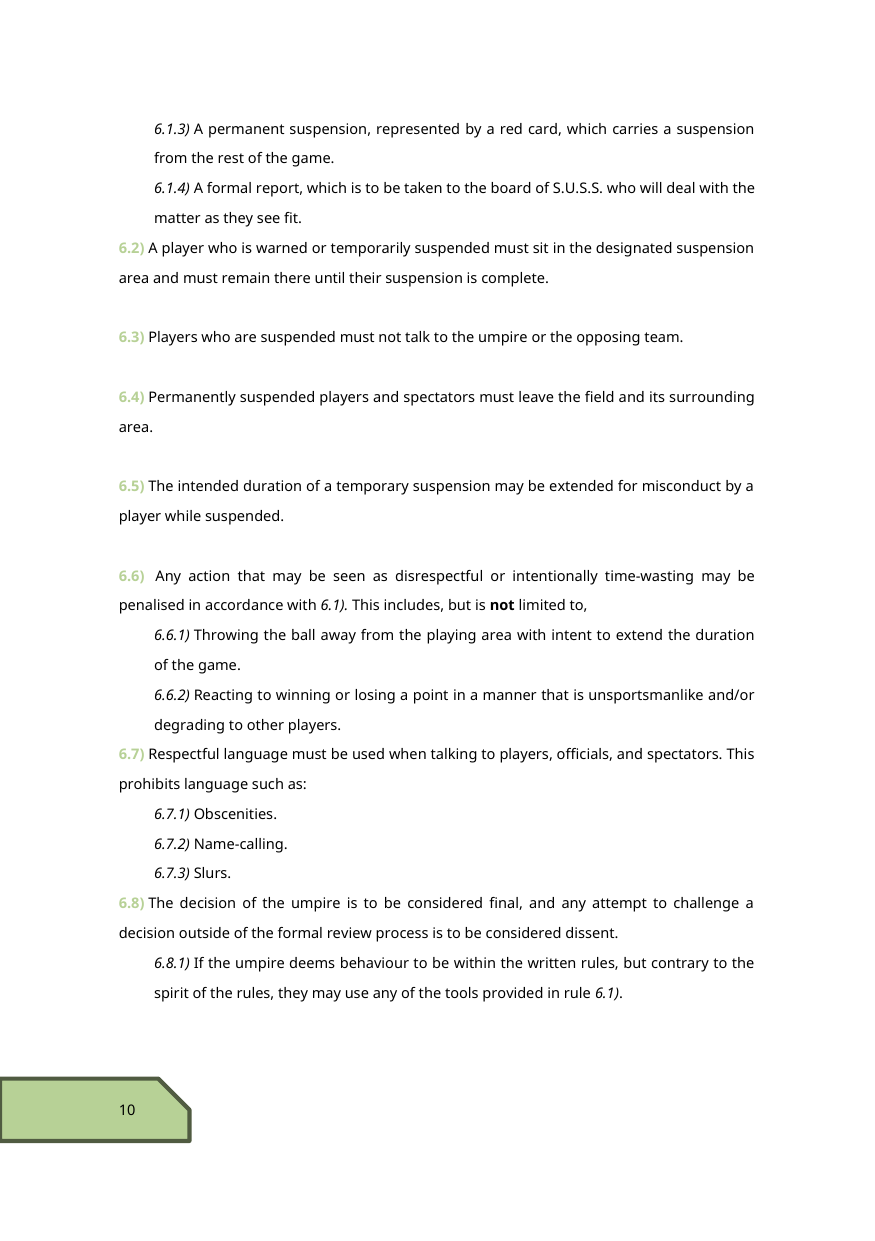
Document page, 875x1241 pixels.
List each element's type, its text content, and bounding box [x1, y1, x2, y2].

text A player who is warned or temporarily suspended must sit in the designated suspension area and must remain there until their suspension is complete. [118, 238, 756, 287]
text Name-calling. [154, 833, 756, 853]
text Respectful language must be used when talking to players, officials, and spectators. This prohibits language such as: [118, 744, 756, 794]
text The decision of the umpire is to be considered final, and any attempt to challenge a decision outside of the formal review process is to be considered dissent. [118, 893, 756, 943]
text If the umpire deems behaviour to be within the written rules, but contrary to the spirit of the rules, they may use any of the tools provided in rule 6.1). [154, 953, 756, 1002]
text Any action that may be seen as disrespectful or intentionally time-wasting may be penalised in accordance with 6.1). This includes, but is not limited to, [118, 565, 756, 615]
text Players who are suspended must not talk to the umpire or the opposing team. [118, 327, 756, 347]
text Throwing the ball away from the playing area with intent to extend the duration of the game. [154, 625, 756, 674]
text Reacting to winning or losing a point in a manner that is unsportsmanlike and/or degrading to other players. [154, 684, 756, 734]
text A permanent suspension, represented by a red card, which carries a suspension from the rest of the game. [154, 118, 756, 168]
text A formal report, which is to be taken to the board of S.U.S.S. who will deal with the matter as they see fit. [154, 178, 756, 228]
text Slurs. [154, 863, 756, 883]
text Permanently suspended players and spectators must leave the field and its surrounding area. [118, 387, 756, 436]
text Obscenities. [154, 804, 756, 823]
text The intended duration of a temporary suspension may be extended for misconduct by a player while suspended. [118, 476, 756, 526]
